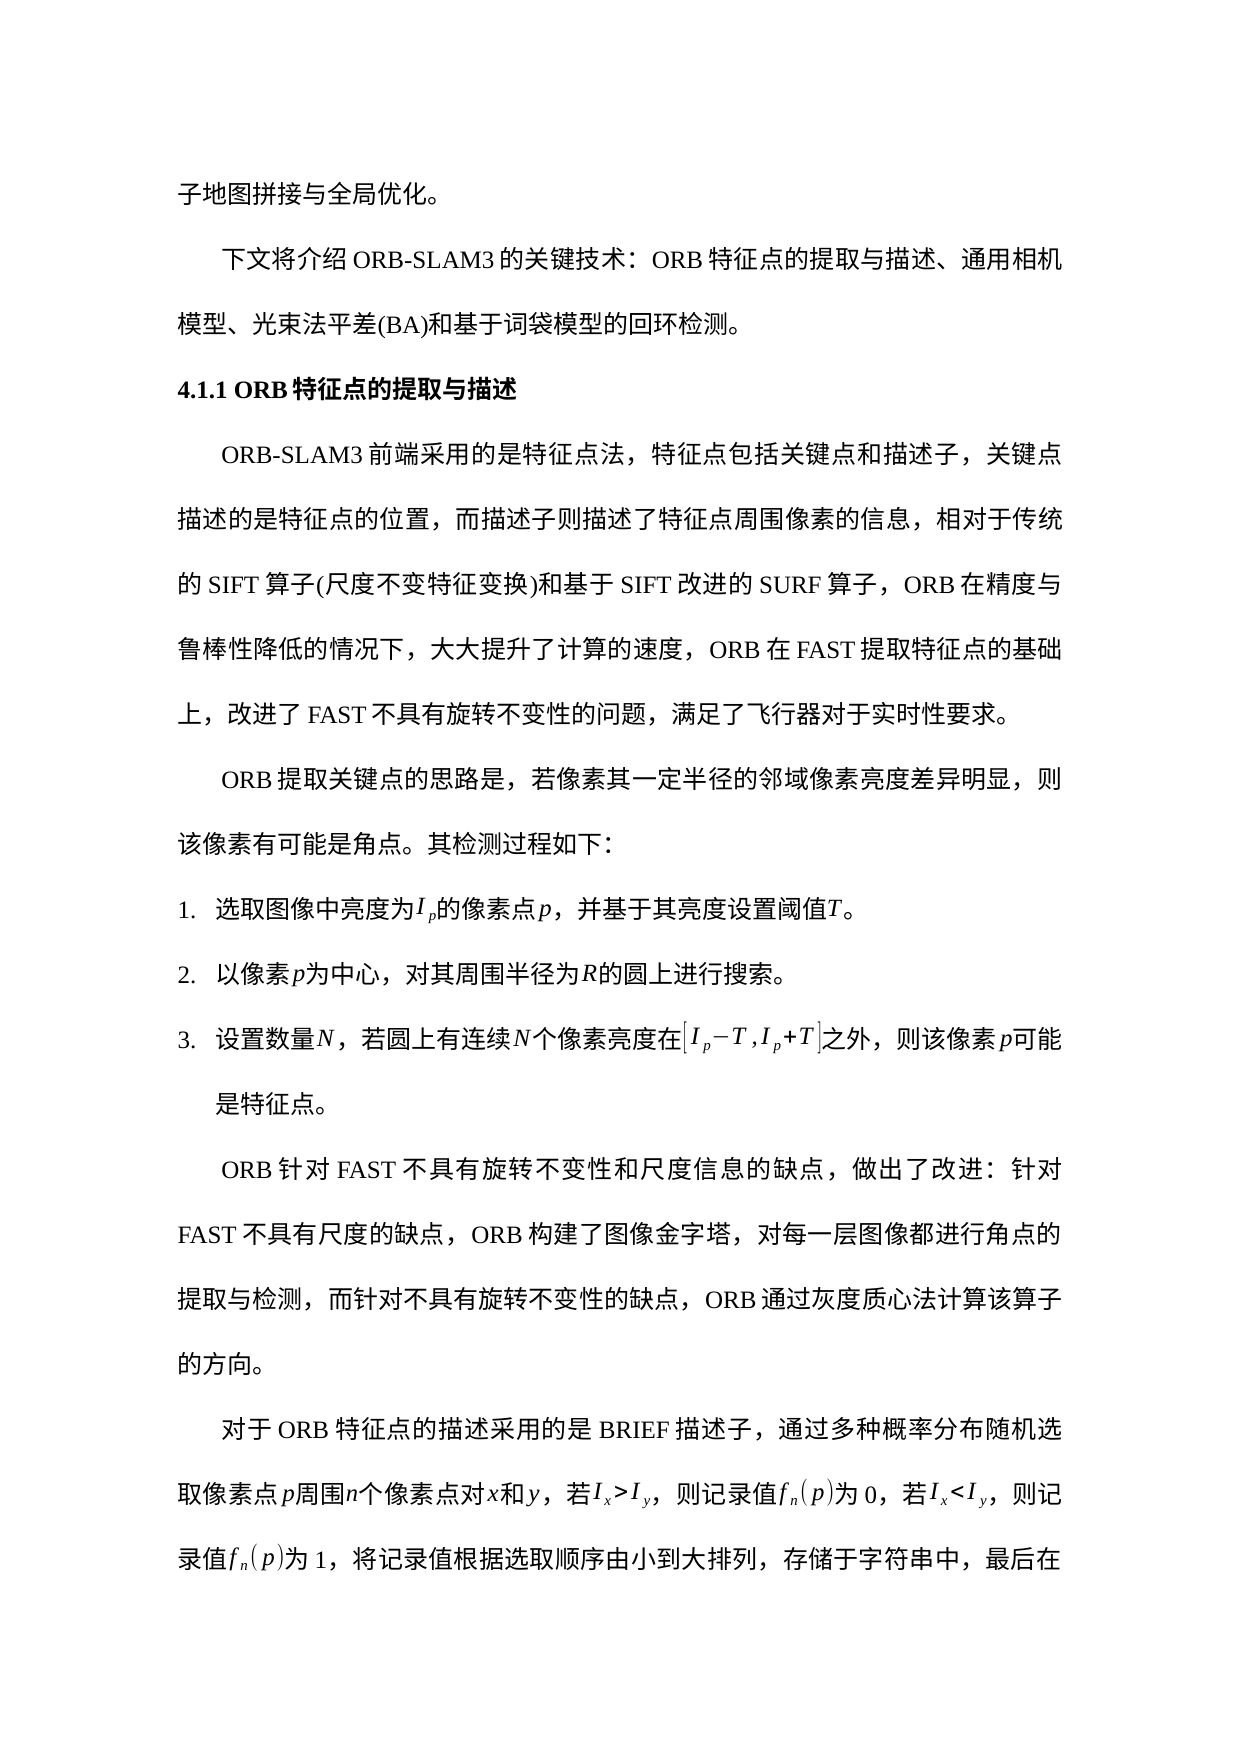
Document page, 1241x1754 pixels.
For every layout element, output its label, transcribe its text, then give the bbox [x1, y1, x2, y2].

list 设置数量，若圆上有连续个像素亮度在之外，则该像素可能是特征点。 [177, 1006, 1063, 1136]
text 下文将介绍ORB-SLAM3的关键技术：ORB特征点的提取与描述、通用相机模型、光束法平差(BA)和基于词袋模型的回环检测。 [177, 226, 1063, 356]
text ORB针对FAST不具有旋转不变性和尺度信息的缺点，做出了改进：针对FAST不具有尺度的缺点，ORB构建了图像金字塔，对每一层图像都进行角点的提取与检测，而针对不具有旋转不变性的缺点，ORB通过灰度质心法计算该算子的方向。 [177, 1136, 1063, 1396]
text ORB-SLAM3前端采用的是特征点法，特征点包括关键点和描述子，关键点描述的是特征点的位置，而描述子则描述了特征点周围像素的信息，相对于传统的SIFT算子(尺度不变特征变换)和基于SIFT改进的SURF算子，ORB在精度与鲁棒性降低的情况下，大大提升了计算的速度，ORB在FAST提取特征点的基础上，改进了FAST不具有旋转不变性的问题，满足了飞行器对于实时性要求。 [177, 421, 1063, 746]
text ORB提取关键点的思路是，若像素其一定半径的邻域像素亮度差异明显，则该像素有可能是角点。其检测过程如下： [177, 746, 1063, 876]
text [177, 161, 1063, 226]
text 4.1.1 ORB特征点的提取与描述 [177, 356, 1063, 421]
list 选取图像中亮度为的像素点，并基于其亮度设置阈值。 [177, 876, 1063, 941]
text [177, 1396, 1063, 1591]
list 以像素为中心，对其周围半径为的圆上进行搜索。 [177, 941, 1063, 1006]
